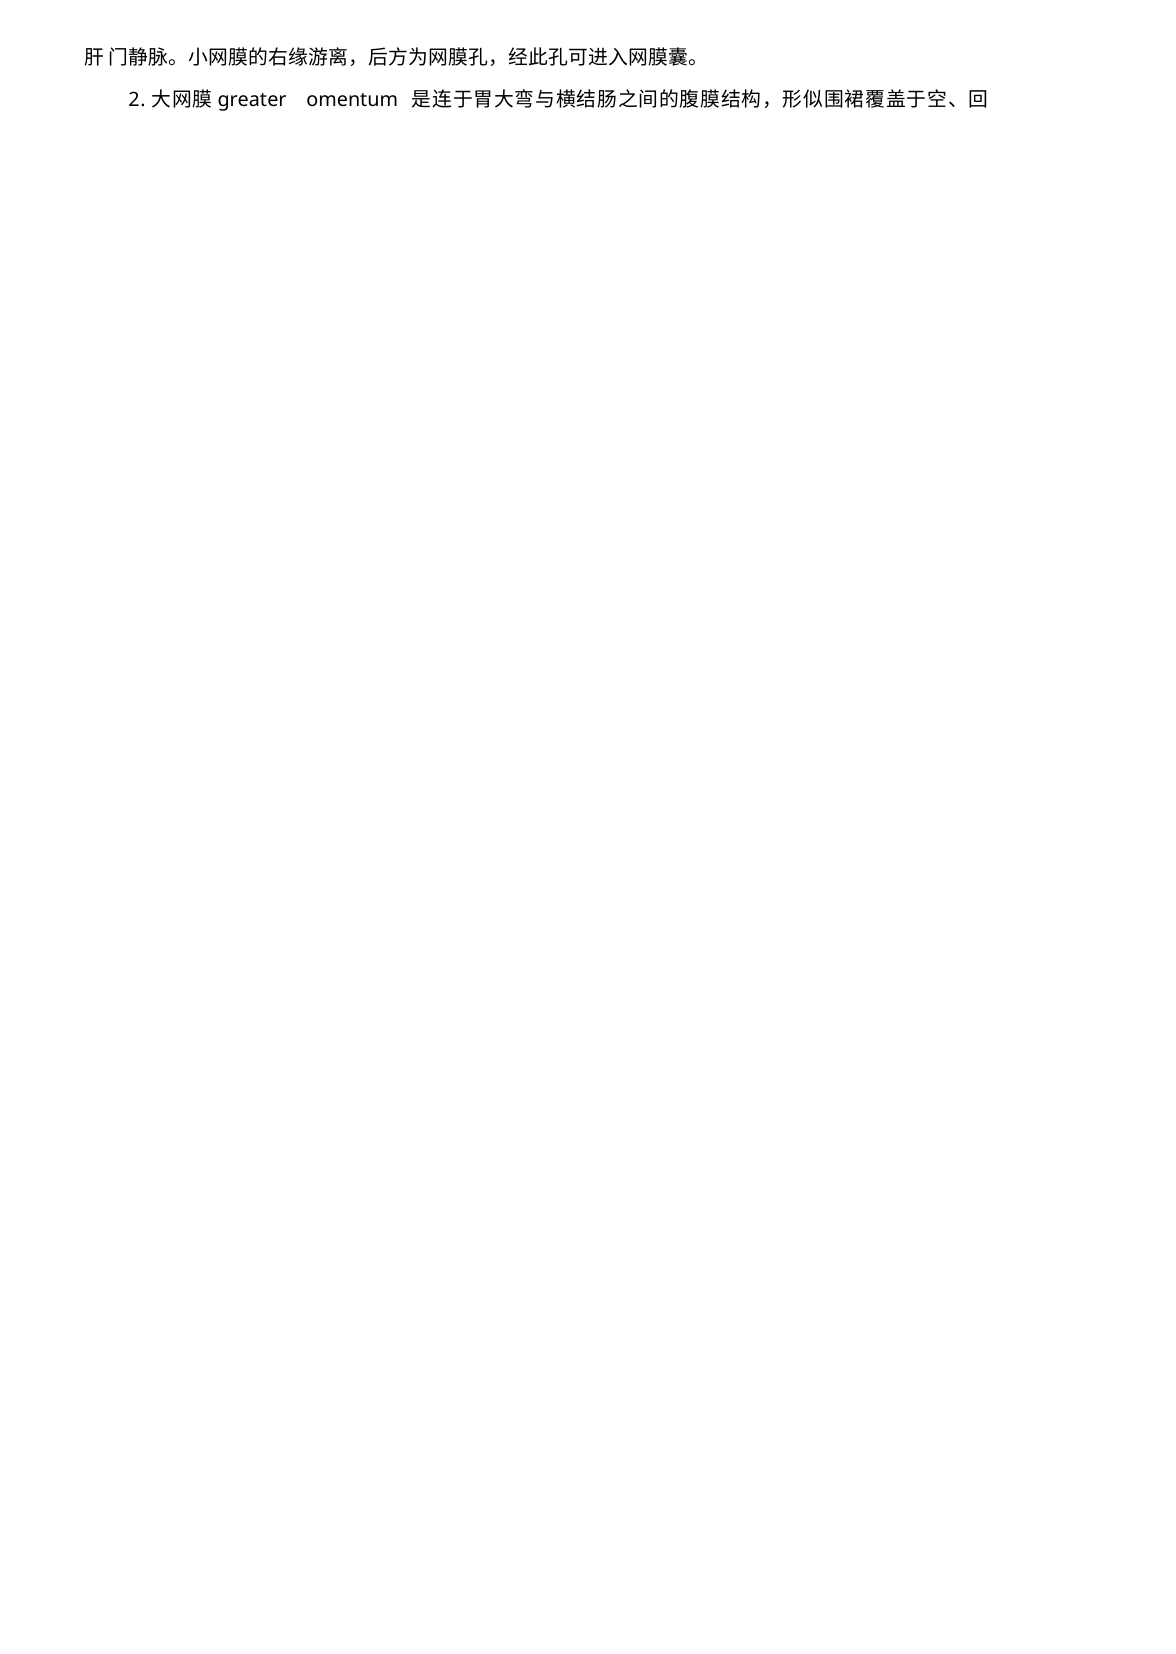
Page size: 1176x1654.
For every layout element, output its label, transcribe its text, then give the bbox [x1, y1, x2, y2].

text 2. 大网膜greater omentum 是连于胃大弯与横结肠之间的腹膜结构，形似围裙覆盖于空、回 [128, 87, 1102, 112]
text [84, 42, 982, 70]
